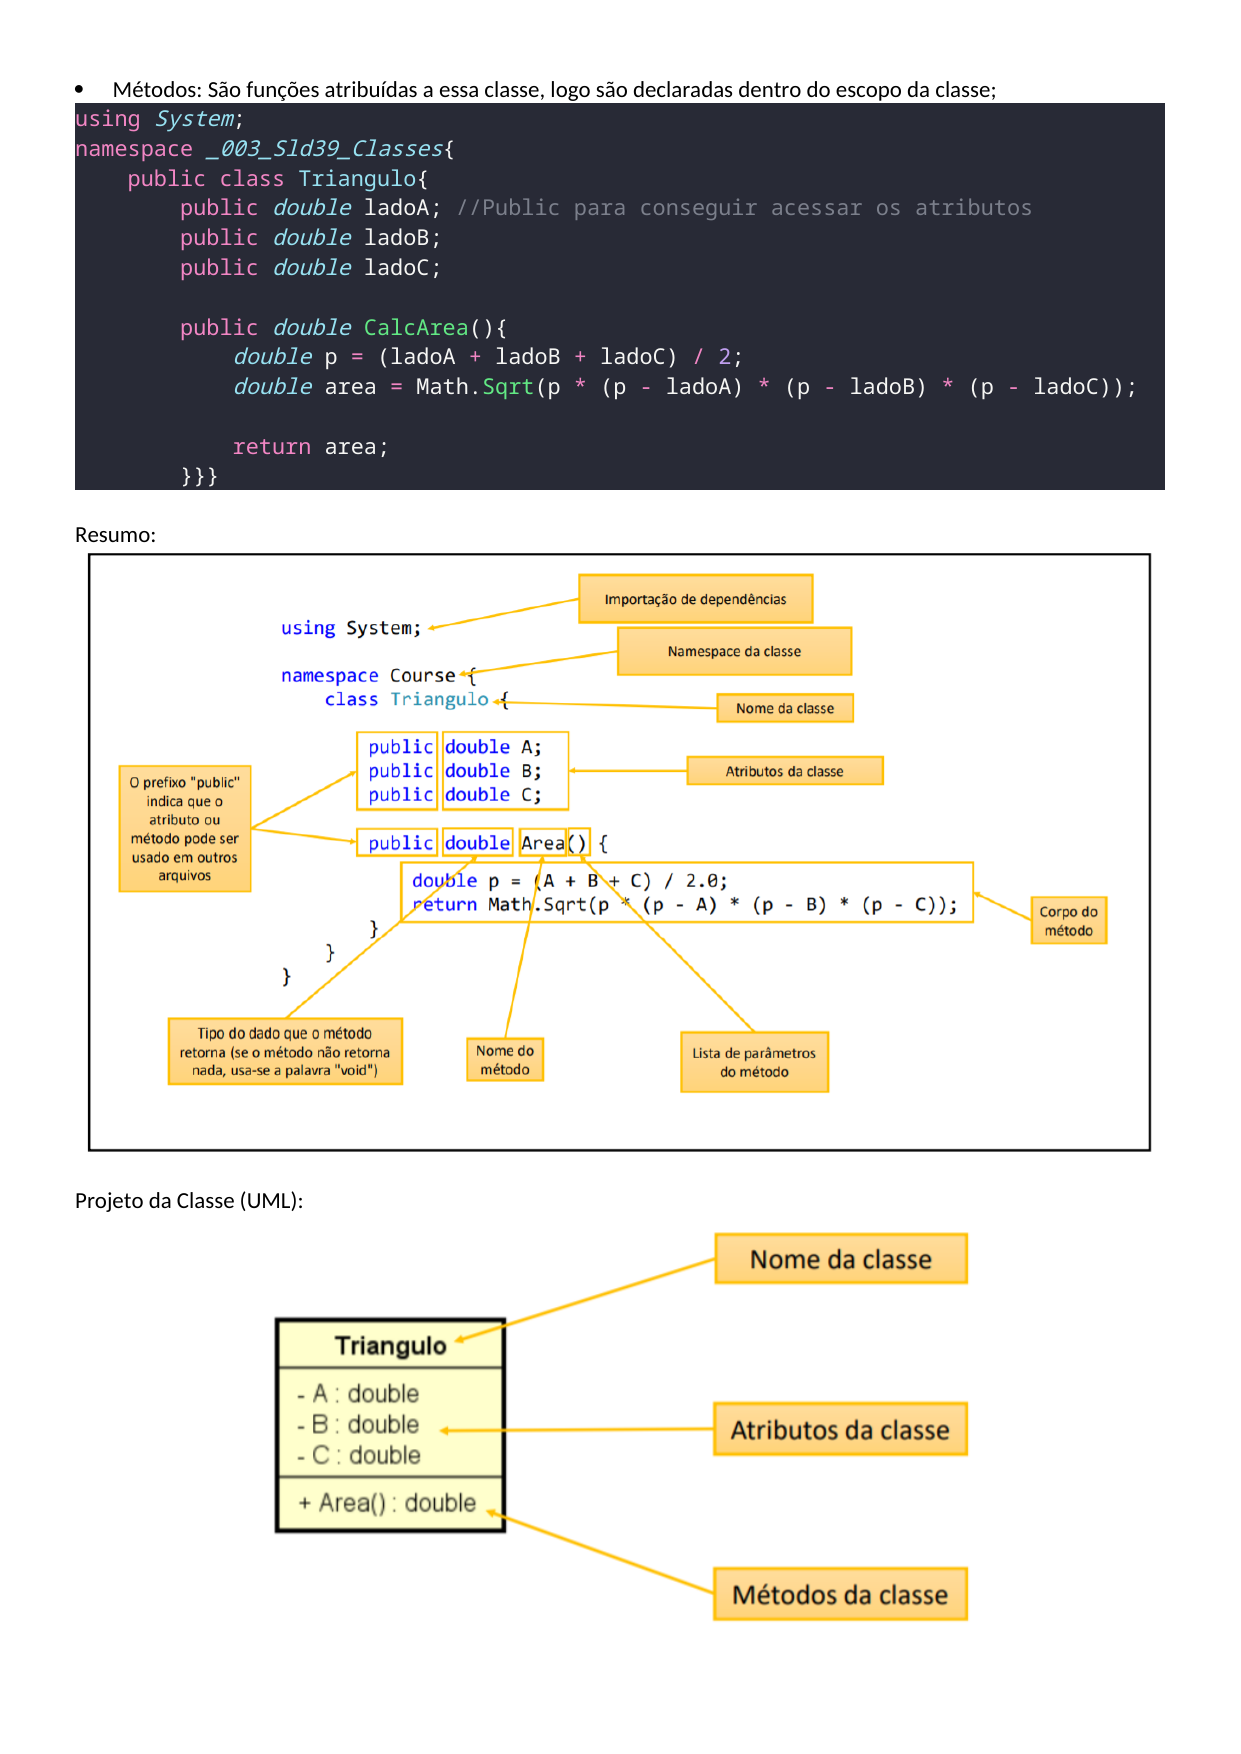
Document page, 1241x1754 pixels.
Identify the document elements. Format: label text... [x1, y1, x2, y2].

list Métodos: São funções atribuídas a essa classe, logo são declaradas dentro do escopo da classe; [75, 75, 1165, 103]
text public double ladoA; //Public para conseguir acessar os atributos [75, 192, 1165, 222]
text using System; [75, 103, 1165, 133]
text public double ladoC; [75, 252, 1165, 282]
text namespace _003_Sld39_Classes{ [75, 133, 1165, 163]
text public double CalcArea(){ [75, 312, 1165, 341]
picture [86, 550, 1154, 1154]
text double p = (ladoA + ladoB + ladoC) / 2; [75, 341, 1165, 371]
text public double ladoB; [75, 222, 1165, 252]
text public class Triangulo{ [75, 163, 1165, 192]
text }}} [75, 461, 1165, 490]
picture [267, 1216, 974, 1640]
text Projeto da Classe (UML): [75, 1186, 1165, 1214]
text double area = Math.Sqrt(p * (p - ladoA) * (p - ladoB) * (p - ladoC)); [75, 371, 1165, 401]
text return area; [75, 431, 1165, 461]
text Resumo: [75, 521, 1165, 548]
